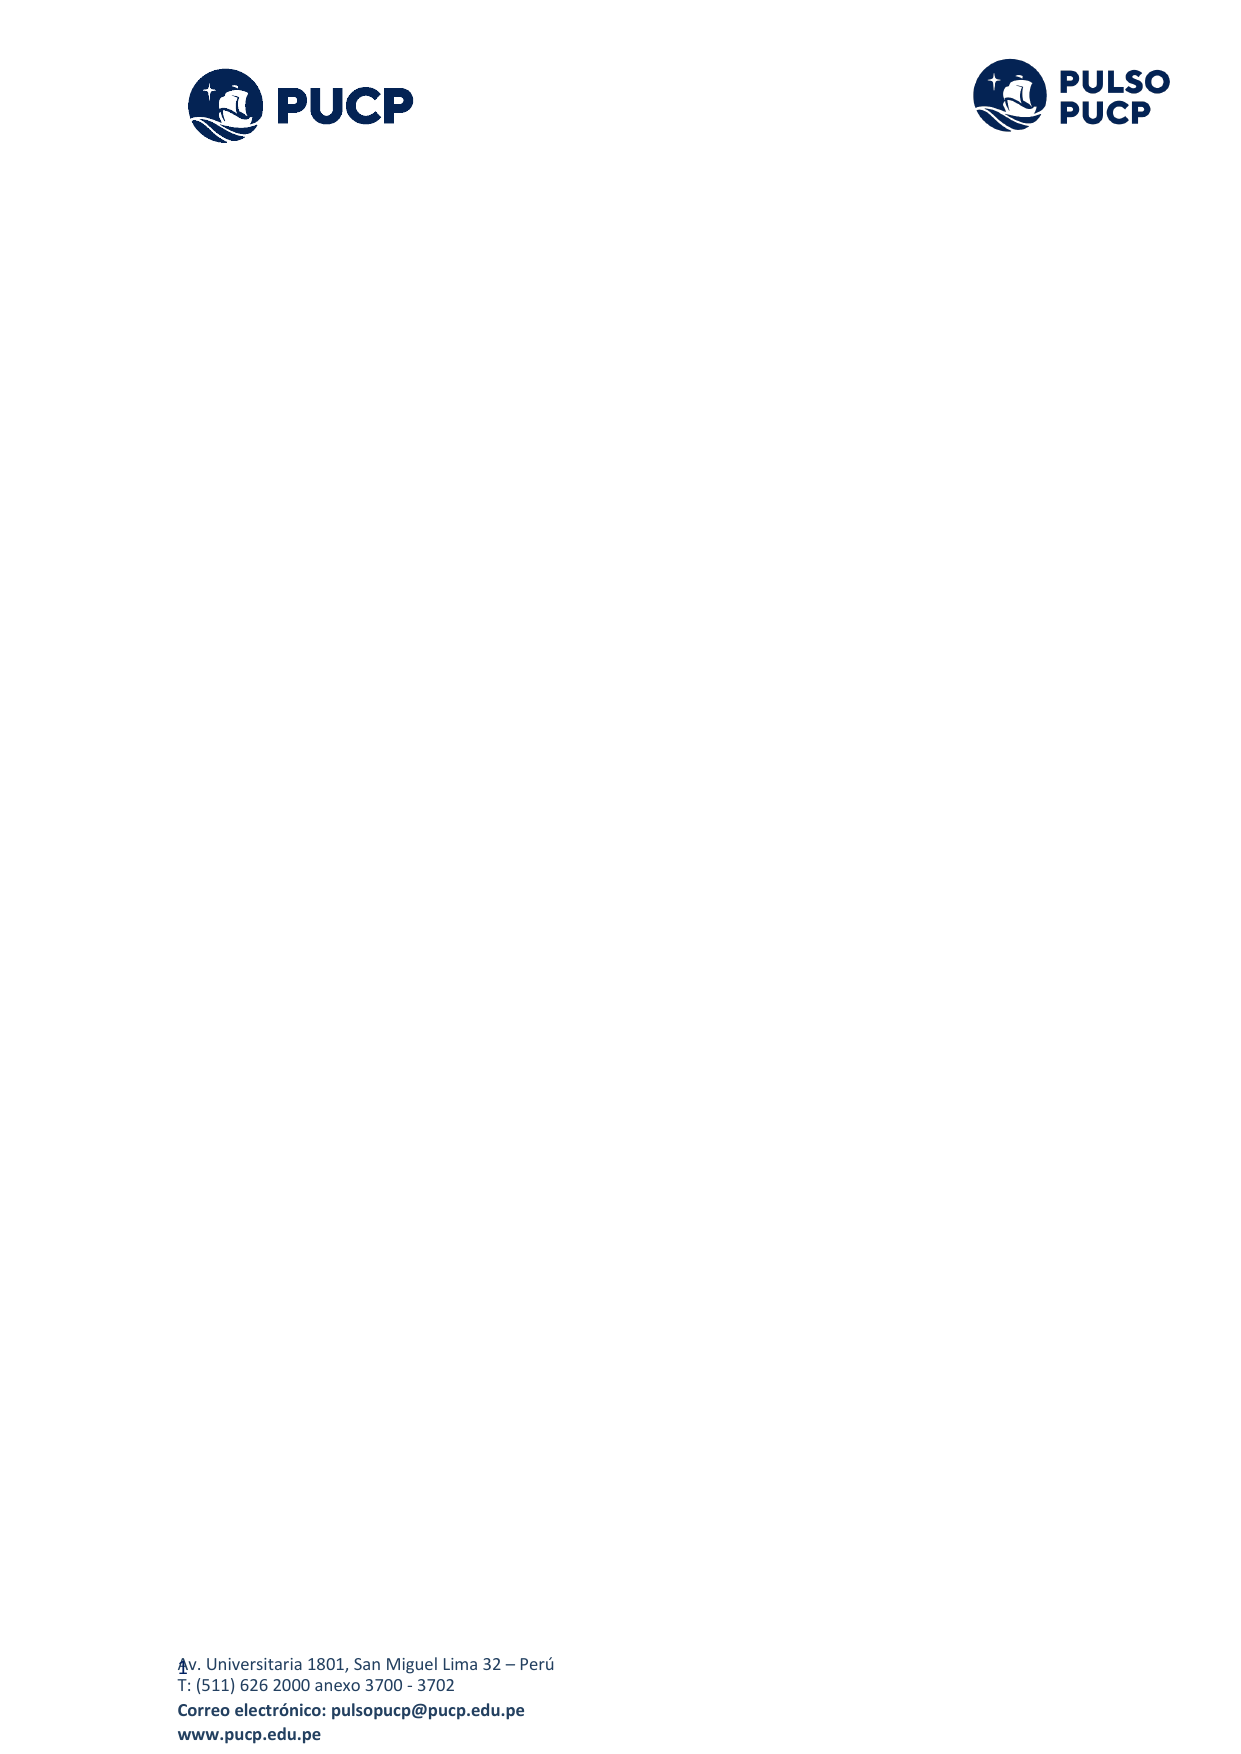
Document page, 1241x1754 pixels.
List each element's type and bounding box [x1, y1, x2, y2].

picture [155, 33, 445, 178]
picture [948, 37, 1194, 152]
